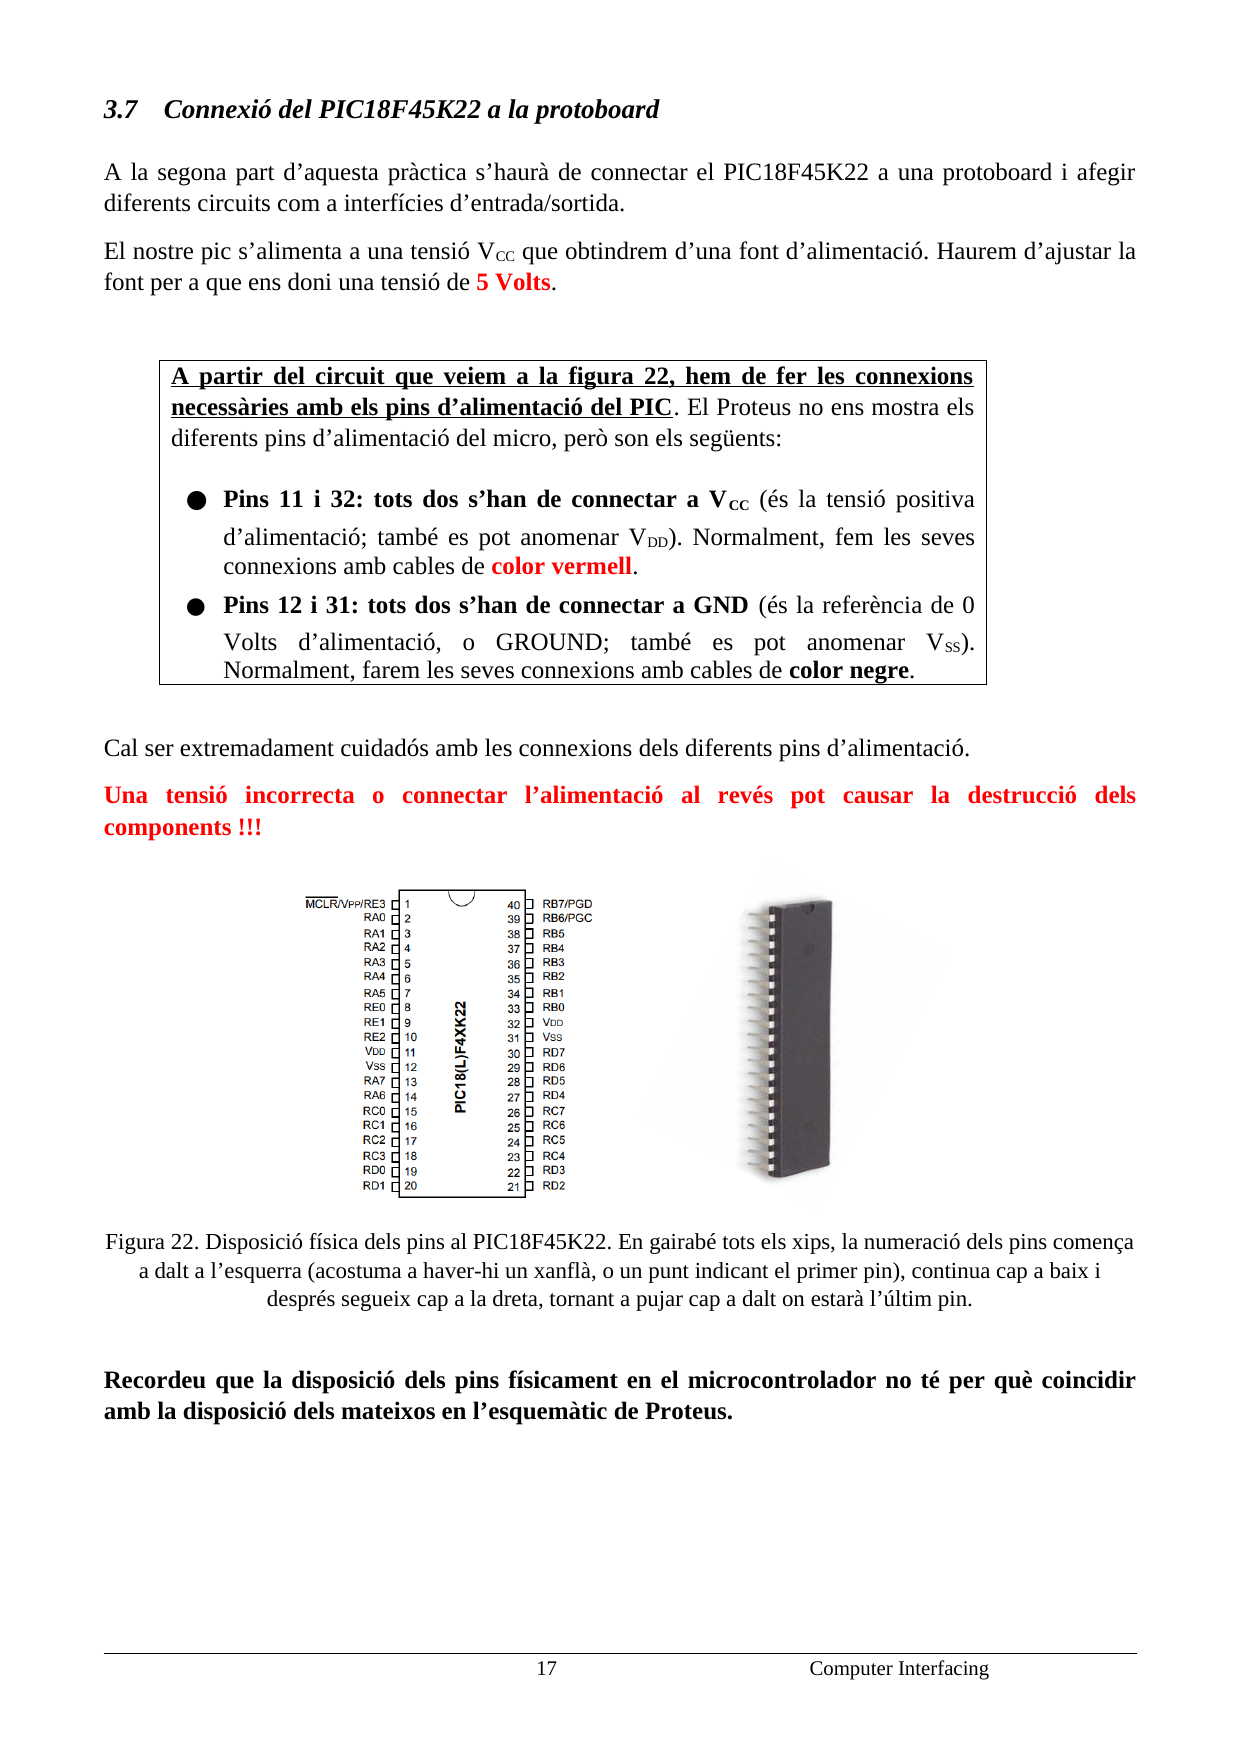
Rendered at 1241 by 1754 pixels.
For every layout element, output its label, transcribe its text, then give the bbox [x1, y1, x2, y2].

picture [638, 860, 949, 1209]
text Cal ser extremadament cuidadós amb les connexions dels diferents pins d’alimentació. [103, 733, 1137, 762]
table_header A partir del circuit que veiem a la figura 22, hem de fer les connexions necessàries amb els pins d’alimentació del PIC. El Proteus no ens mostra els diferents pins d’alimentació del micro, però son els següents: Pins 11 i 32: tots dos s’han de connectar a VCC (és la tensió positiva d’alimentació; també es pot anomenar VDD). Normalment, fem les seves connexions amb cables de color vermell. Pins 12 i 31: tots dos s’han de connectar a GND (és la referència de 0 Volts d’alimentació, o GROUND; també es pot anomenar VSS). Normalment, farem les seves connexions amb cables de color negre. [160, 361, 986, 684]
text El nostre pic s’alimenta a una tensió VCC que obtindrem d’una font d’alimentació. Haurem d’ajustar la font per a que ens doni una tensió de 5 Volts. [103, 236, 1137, 296]
subtitle Connexió del PIC18F45K22 a la protoboard [103, 93, 1137, 124]
text A la segona part d’aquesta pràctica s’haurà de connectar el PIC18F45K22 a una protoboard i afegir diferents circuits com a interfícies d’entrada/sortida. [103, 157, 1137, 217]
text Una tensió incorrecta o connectar l’alimentació al revés pot causar la destrucció dels components !!! [103, 781, 1137, 840]
picture [291, 880, 631, 1210]
text Recordeu que la disposició dels pins físicament en el microcontrolador no té per què coincidir amb la disposició dels mateixos en l’esquemàtic de Proteus. [103, 1365, 1137, 1425]
text Figura 22. Disposició física dels pins al PIC18F45K22. En gairabé tots els xips, la numeració dels pins comença a dalt a l’esquerra (acostuma a haver-hi un xanflà, o un punt indicant el primer pin), continua cap a baix i després segueix cap a la dreta, tornant a pujar cap a dalt on estarà l’últim pin. [103, 1228, 1137, 1312]
